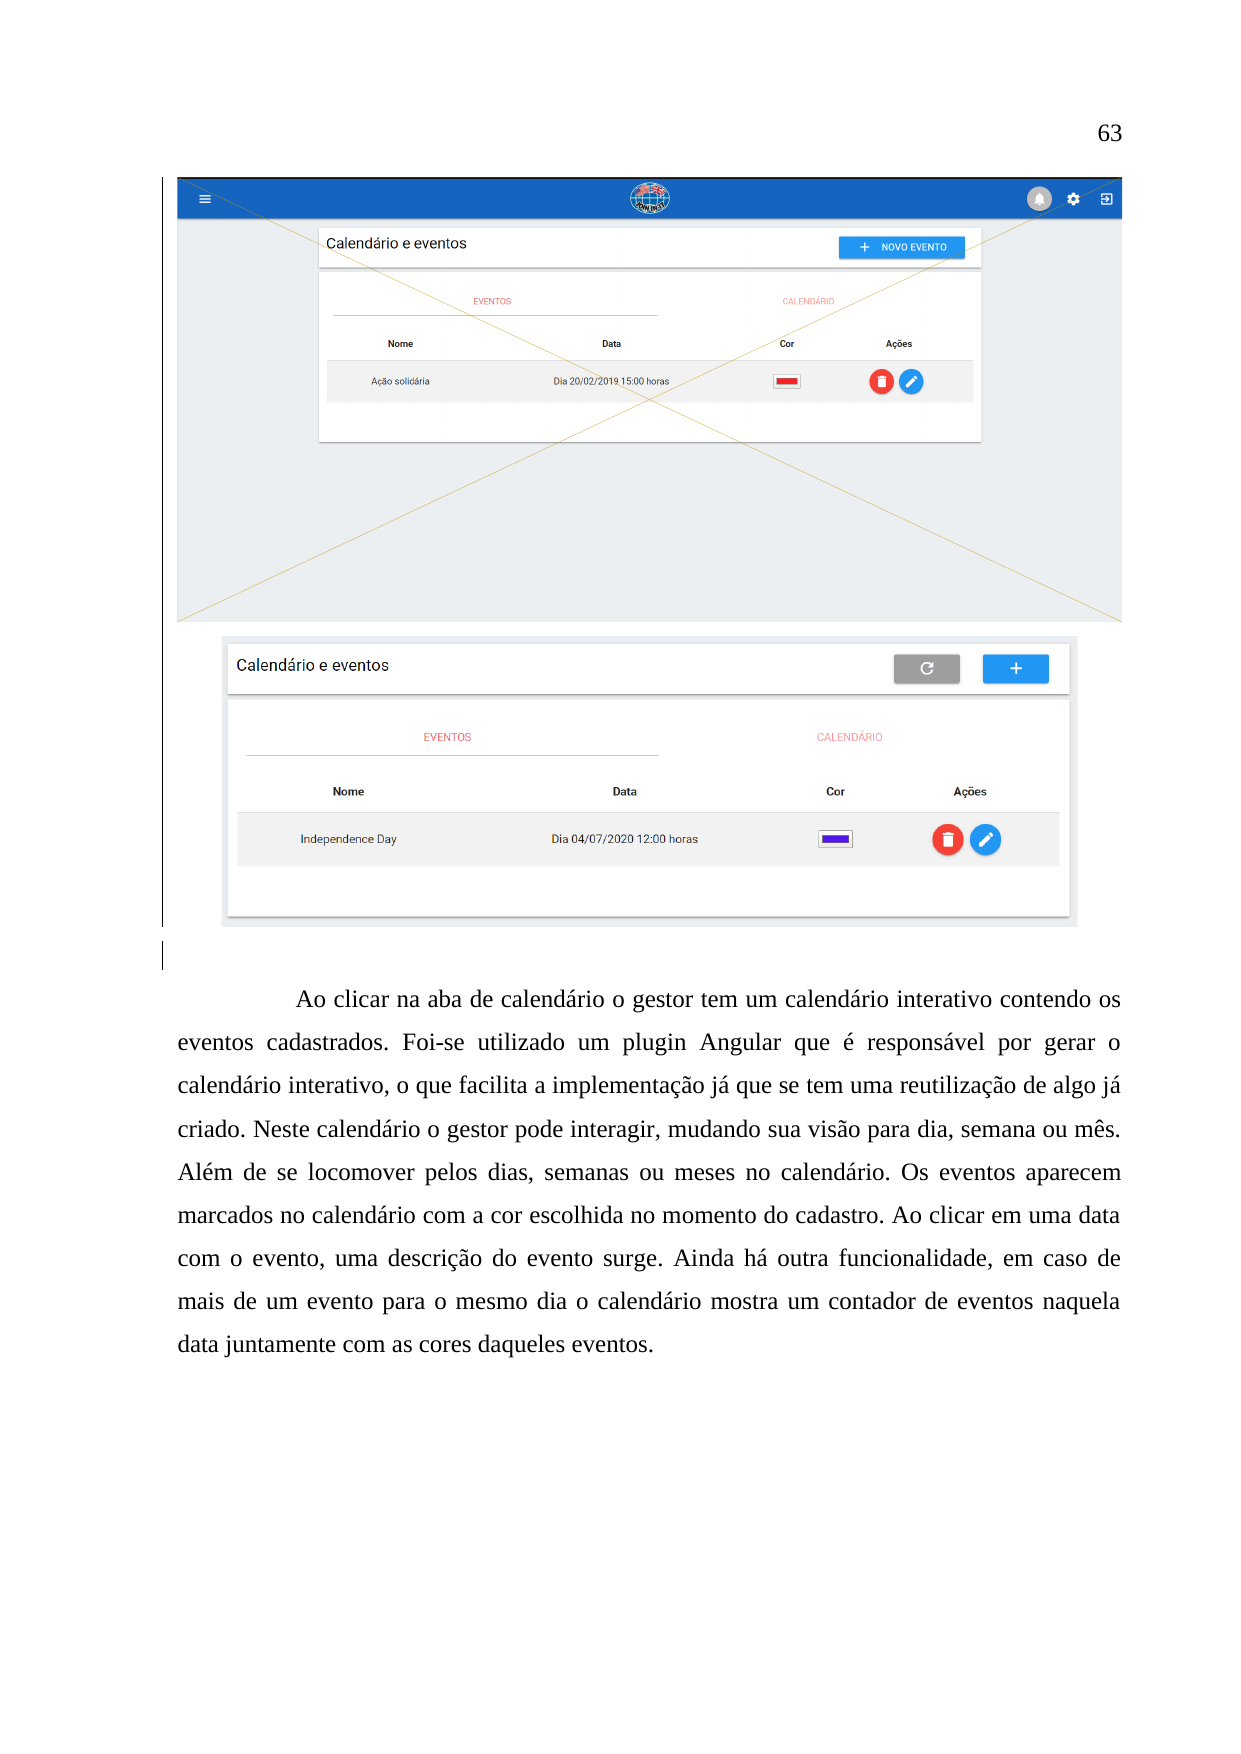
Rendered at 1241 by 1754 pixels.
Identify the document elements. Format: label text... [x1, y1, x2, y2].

picture [180, 400, 1119, 622]
picture [221, 636, 1078, 927]
picture [177, 178, 648, 621]
picture [652, 178, 1123, 621]
picture [180, 177, 1120, 399]
text Ao clicar na aba de calendário o gestor tem um calendário interativo contendo os eventos cadastrados. Foi-se utilizado um plugin Angular que é responsável por gerar o calendário interativo, o que facilita a implementação já que se tem uma reutilização de algo já criado. Neste calendário o gestor pode interagir, mudando sua visão para dia, semana ou mês. Além de se locomover pelos dias, semanas ou meses no calendário. Os eventos aparecem marcados no calendário com a cor escolhida no momento do cadastro. Ao clicar em uma data com o evento, uma descrição do evento surge. Ainda há outra funcionalidade, em caso de mais de um evento para o mesmo dia o calendário mostra um contador de eventos naquela data juntamente com as cores daqueles eventos. [177, 984, 1122, 1358]
